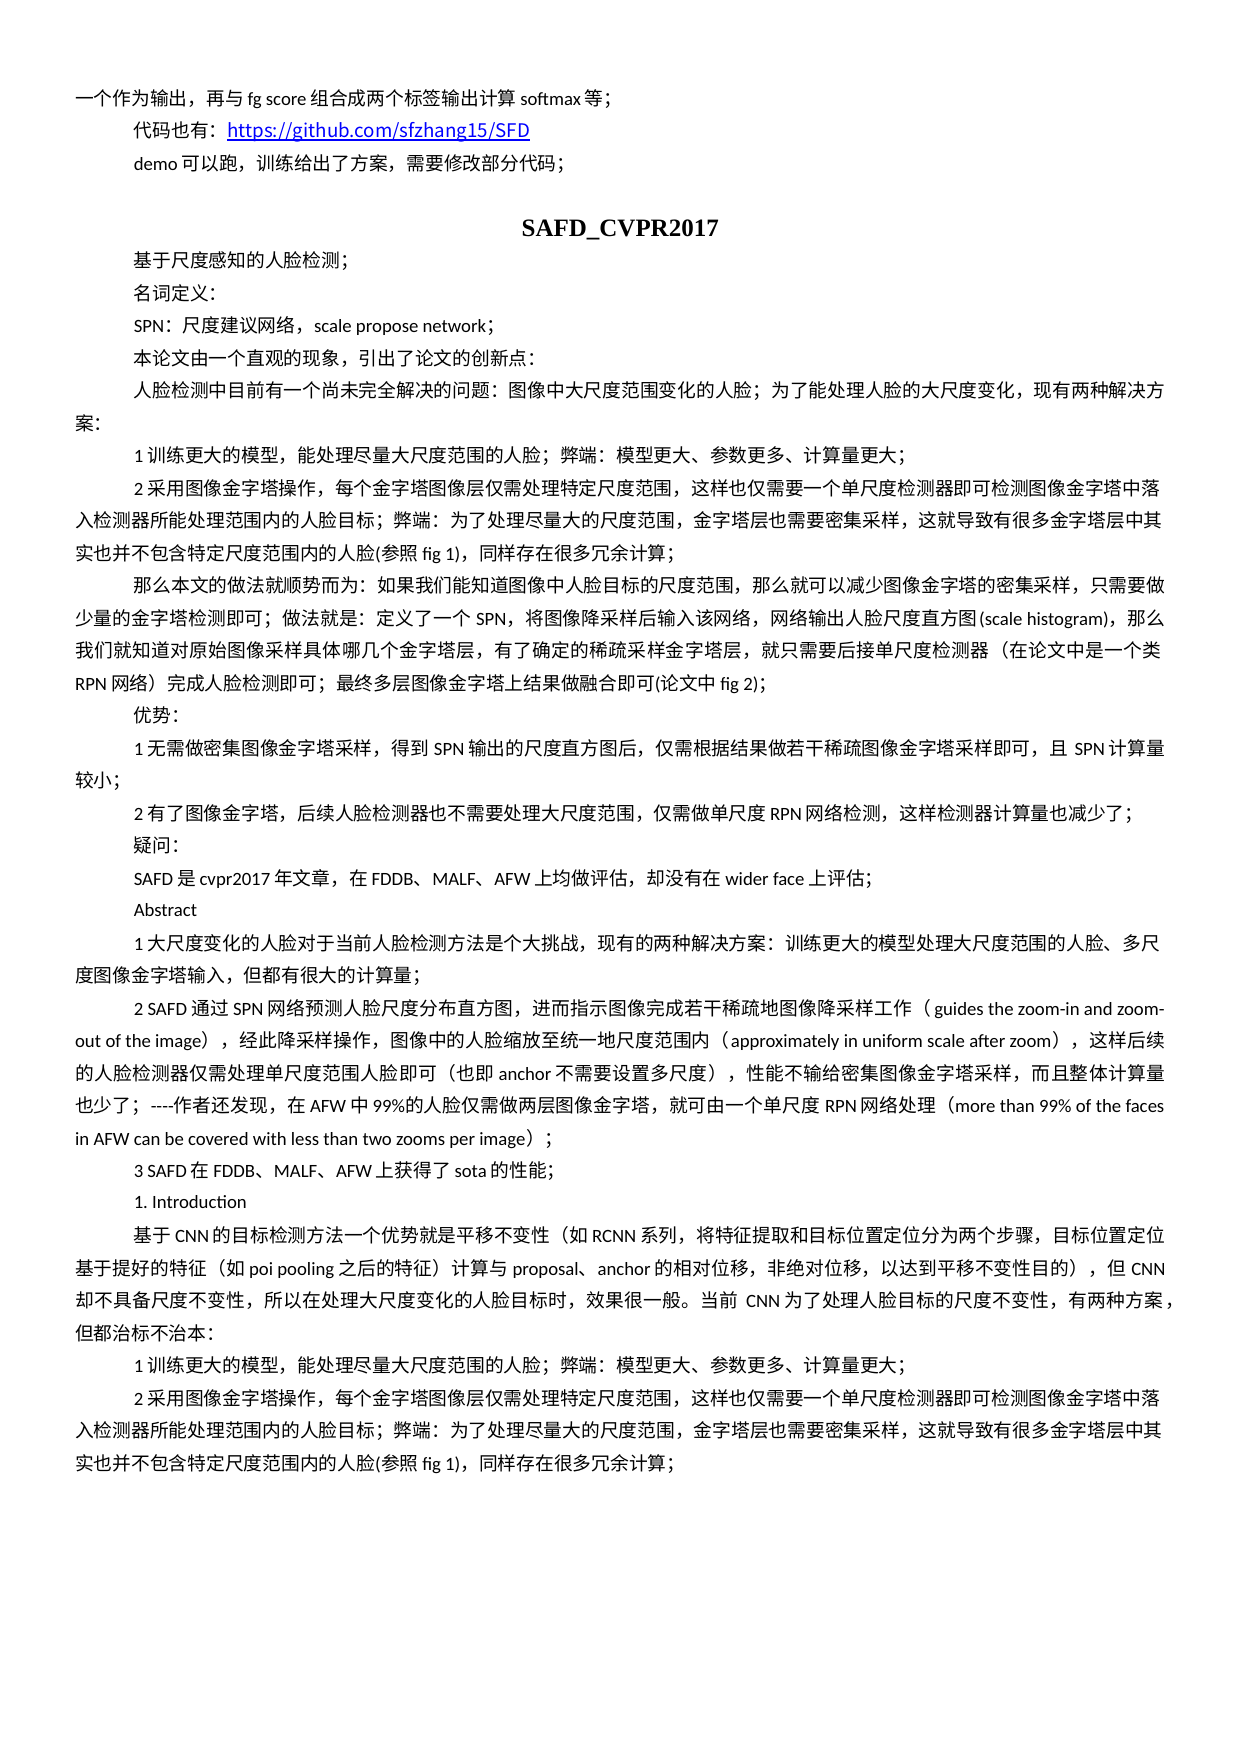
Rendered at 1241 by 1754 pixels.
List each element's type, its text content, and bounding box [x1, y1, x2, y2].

text 疑问： [75, 828, 1165, 861]
text 那么本文的做法就顺势而为：如果我们能知道图像中人脸目标的尺度范围，那么就可以减少图像金字塔的密集采样，只需要做少量的金字塔检测即可；做法就是：定义了一个SPN，将图像降采样后输入该网络，网络输出人脸尺度直方图(scale histogram)，那么我们就知道对原始图像采样具体哪几个金字塔层，有了确定的稀疏采样金字塔层，就只需要后接单尺度检测器（在论文中是一个类RPN网络）完成人脸检测即可；最终多层图像金字塔上结果做融合即可(论文中fig 2)； [75, 568, 1165, 698]
text 2 SAFD通过SPN网络预测人脸尺度分布直方图，进而指示图像完成若干稀疏地图像降采样工作（guides the zoom-in and zoom-out of the image），经此降采样操作，图像中的人脸缩放至统一地尺度范围内（approximately in uniform scale after zoom），这样后续的人脸检测器仅需处理单尺度范围人脸即可（也即anchor不需要设置多尺度），性能不输给密集图像金字塔采样，而且整体计算量也少了；----作者还发现，在AFW中99%的人脸仅需做两层图像金字塔，就可由一个单尺度RPN网络处理（more than 99% of the faces in AFW can be covered with less than two zooms per image）； [75, 991, 1165, 1153]
text SPN：尺度建议网络，scale propose network； [75, 308, 1165, 341]
text 代码也有：https://github.com/sfzhang15/SFD [75, 113, 1165, 146]
text 优势： [75, 698, 1165, 731]
text 人脸检测中目前有一个尚未完全解决的问题：图像中大尺度范围变化的人脸；为了能处理人脸的大尺度变化，现有两种解决方案： [75, 373, 1165, 438]
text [75, 81, 1165, 113]
text 2 采用图像金字塔操作，每个金字塔图像层仅需处理特定尺度范围，这样也仅需要一个单尺度检测器即可检测图像金字塔中落入检测器所能处理范围内的人脸目标；弊端：为了处理尽量大的尺度范围，金字塔层也需要密集采样，这就导致有很多金字塔层中其实也并不包含特定尺度范围内的人脸(参照fig 1)，同样存在很多冗余计算； [75, 1381, 1165, 1478]
text SAFD是cvpr2017年文章，在FDDB、MALF、AFW上均做评估，却没有在wider face上评估； [75, 861, 1165, 893]
text 1. Introduction [75, 1186, 1165, 1218]
text Abstract [75, 893, 1165, 926]
text 基于尺度感知的人脸检测； [75, 243, 1165, 276]
subtitle SAFD_CVPR2017 [75, 211, 1165, 243]
text 基于CNN的目标检测方法一个优势就是平移不变性（如RCNN系列，将特征提取和目标位置定位分为两个步骤，目标位置定位基于提好的特征（如poi pooling之后的特征）计算与proposal、anchor的相对位移，非绝对位移，以达到平移不变性目的），但CNN却不具备尺度不变性，所以在处理大尺度变化的人脸目标时，效果很一般。当前CNN为了处理人脸目标的尺度不变性，有两种方案，但都治标不治本： [75, 1218, 1165, 1348]
text 1 训练更大的模型，能处理尽量大尺度范围的人脸；弊端：模型更大、参数更多、计算量更大； [75, 1348, 1165, 1381]
text 1 无需做密集图像金字塔采样，得到SPN输出的尺度直方图后，仅需根据结果做若干稀疏图像金字塔采样即可，且SPN计算量较小； [75, 731, 1165, 796]
text demo可以跑，训练给出了方案，需要修改部分代码； [75, 146, 1165, 178]
text 名词定义： [75, 276, 1165, 308]
text 1 大尺度变化的人脸对于当前人脸检测方法是个大挑战，现有的两种解决方案：训练更大的模型处理大尺度范围的人脸、多尺度图像金字塔输入，但都有很大的计算量； [75, 926, 1165, 991]
text 2 有了图像金字塔，后续人脸检测器也不需要处理大尺度范围，仅需做单尺度RPN网络检测，这样检测器计算量也减少了； [75, 796, 1165, 828]
text 本论文由一个直观的现象，引出了论文的创新点： [75, 341, 1165, 373]
text 3 SAFD在FDDB、MALF、AFW上获得了sota的性能； [75, 1153, 1165, 1186]
text 1 训练更大的模型，能处理尽量大尺度范围的人脸；弊端：模型更大、参数更多、计算量更大； [75, 438, 1165, 471]
text 2 采用图像金字塔操作，每个金字塔图像层仅需处理特定尺度范围，这样也仅需要一个单尺度检测器即可检测图像金字塔中落入检测器所能处理范围内的人脸目标；弊端：为了处理尽量大的尺度范围，金字塔层也需要密集采样，这就导致有很多金字塔层中其实也并不包含特定尺度范围内的人脸(参照fig 1)，同样存在很多冗余计算； [75, 471, 1165, 568]
